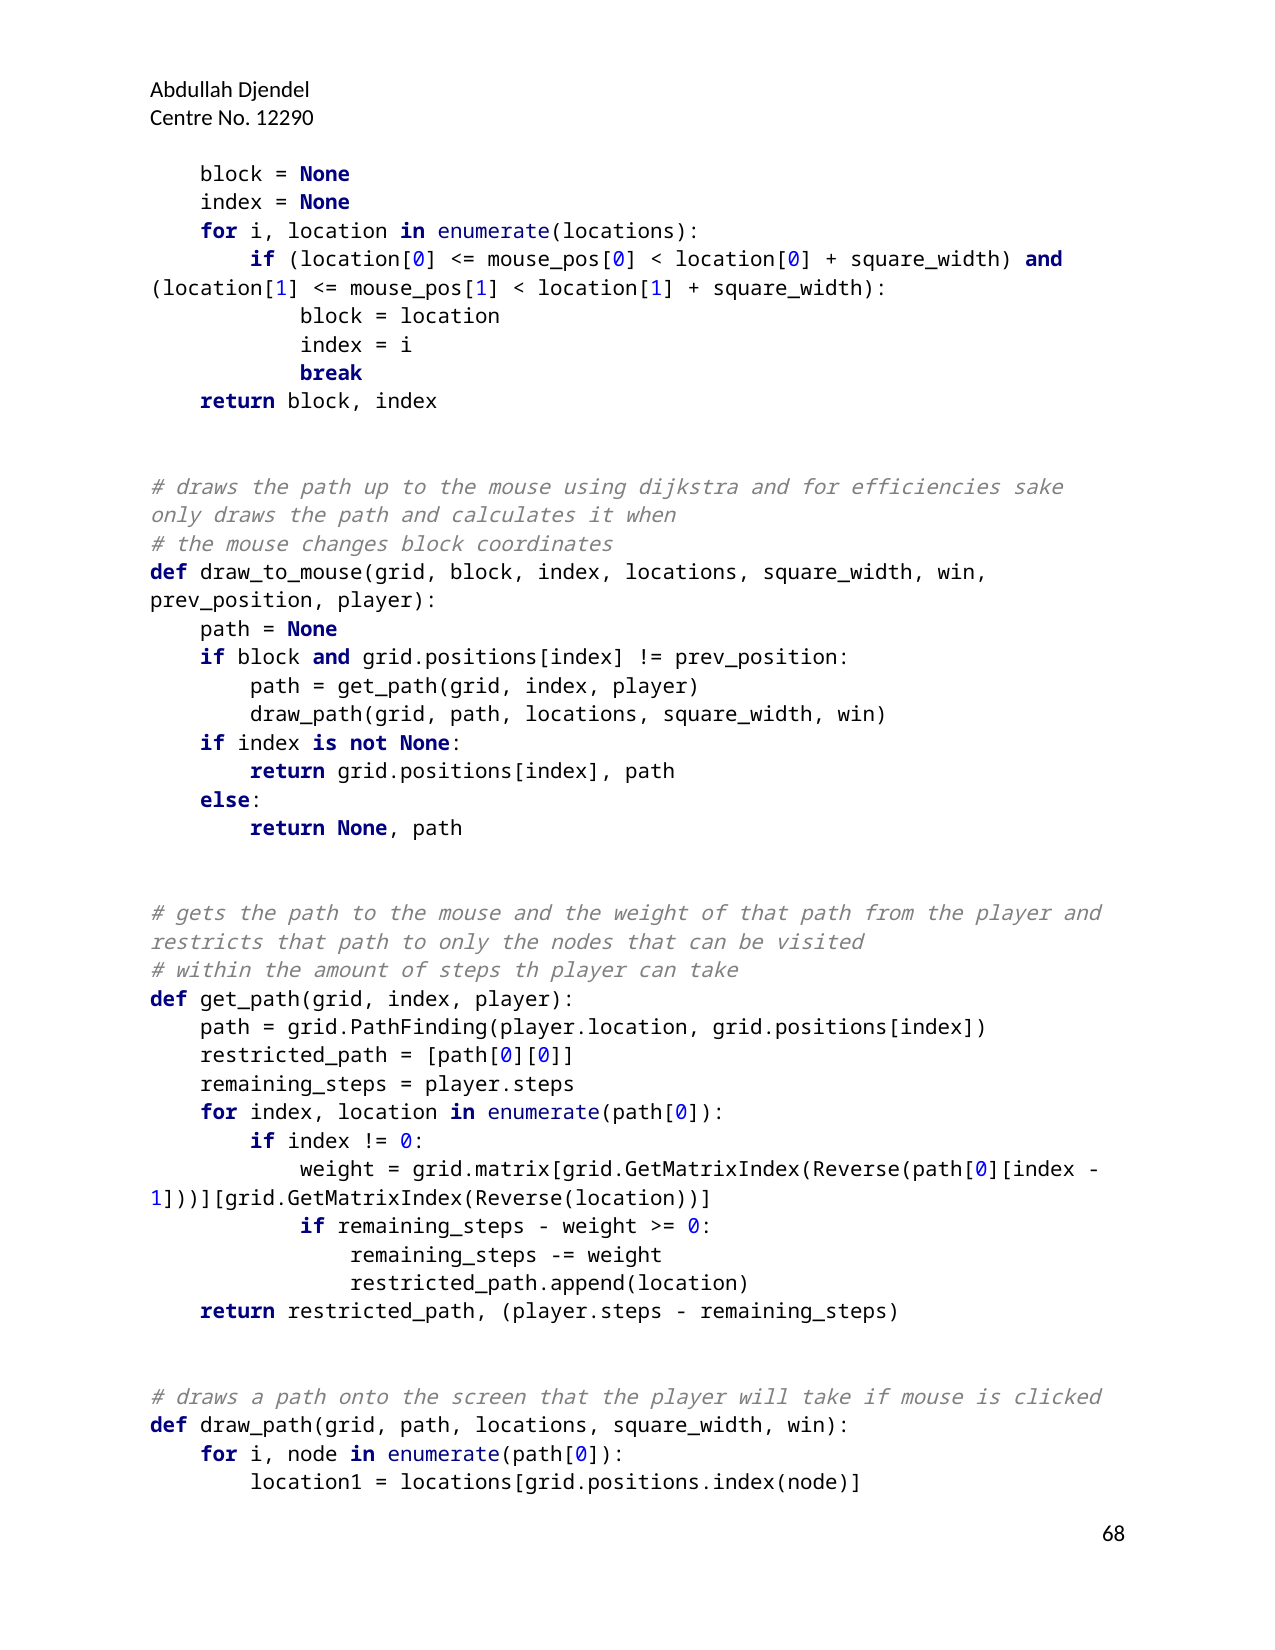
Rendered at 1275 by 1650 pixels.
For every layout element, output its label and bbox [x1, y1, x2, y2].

text [150, 159, 1125, 1496]
